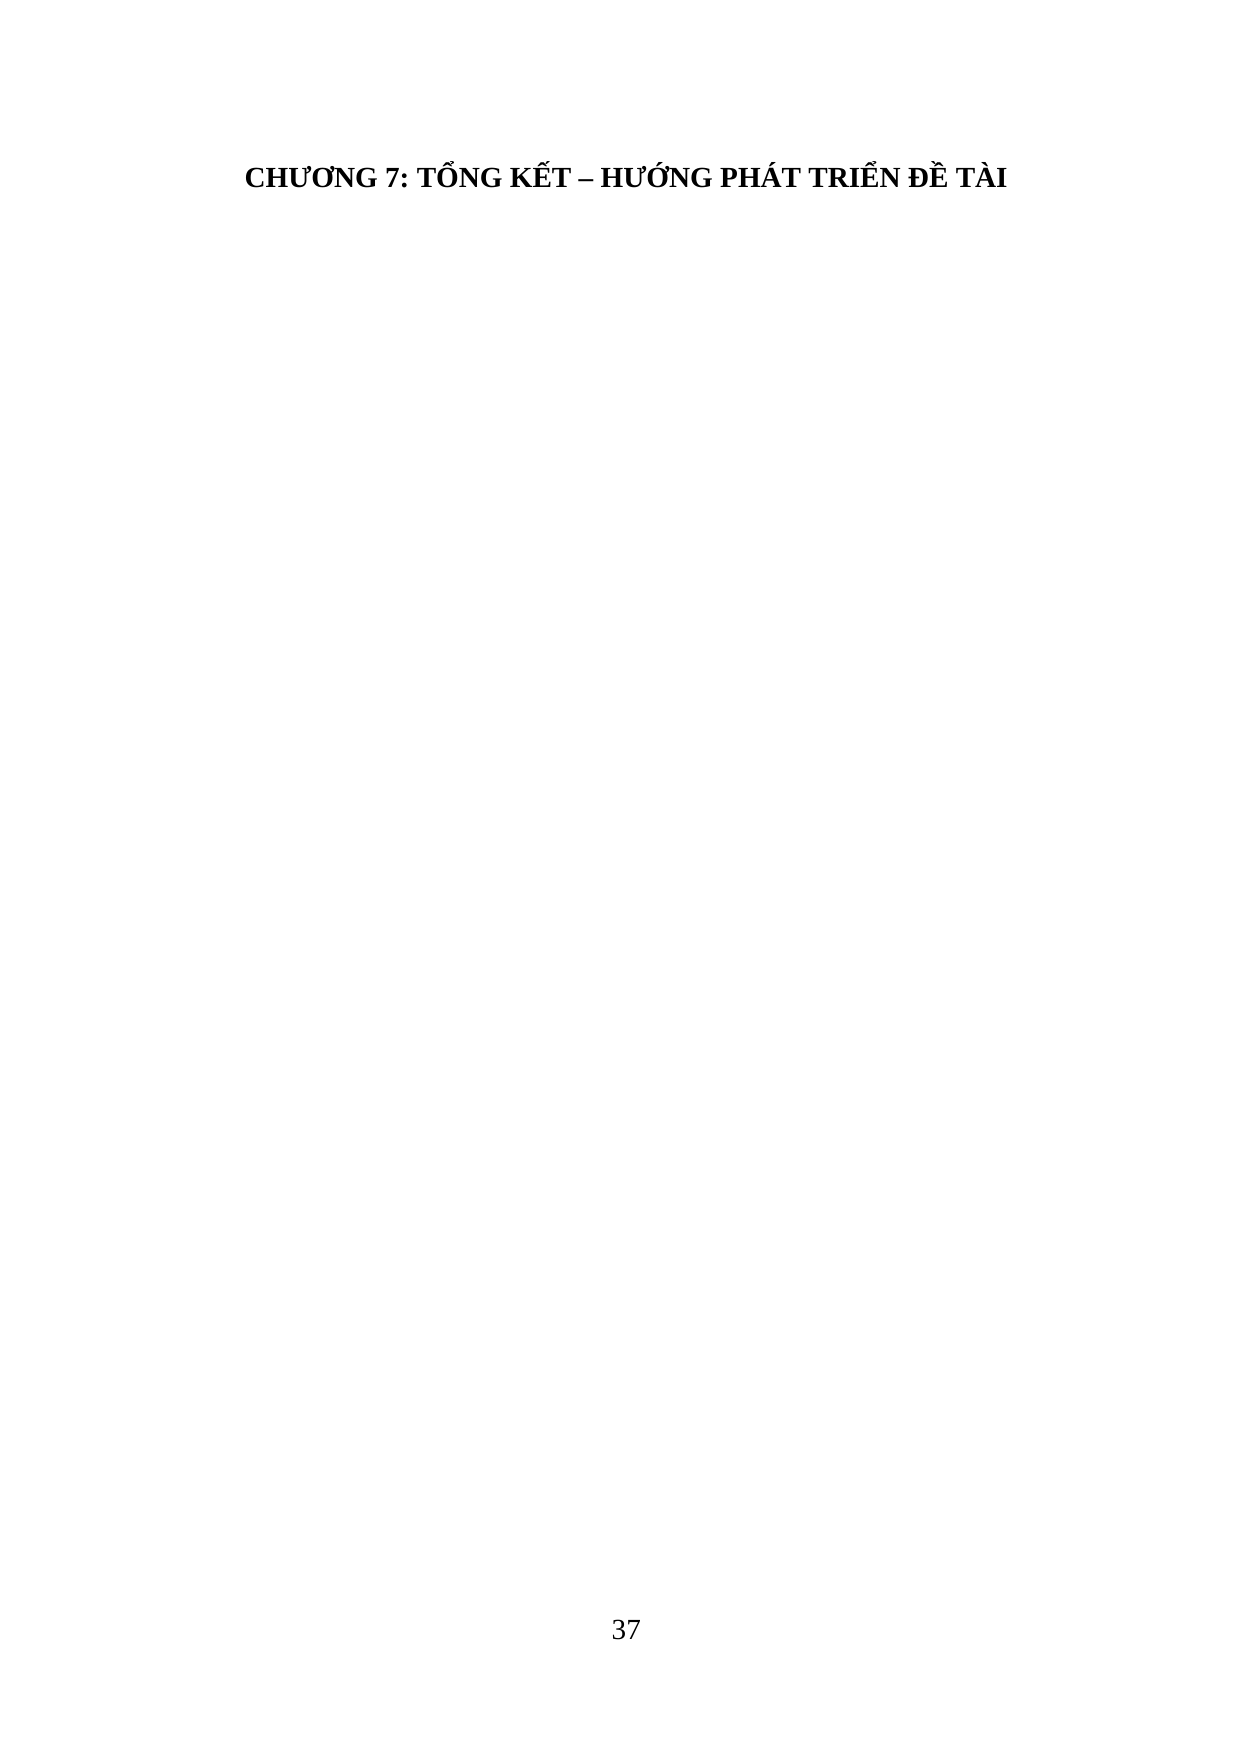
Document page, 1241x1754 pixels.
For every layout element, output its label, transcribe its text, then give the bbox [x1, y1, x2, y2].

subtitle CHƯƠNG 7: TỔNG KẾT – HƯỚNG PHÁT TRIỂN ĐỀ TÀI [177, 160, 1075, 194]
